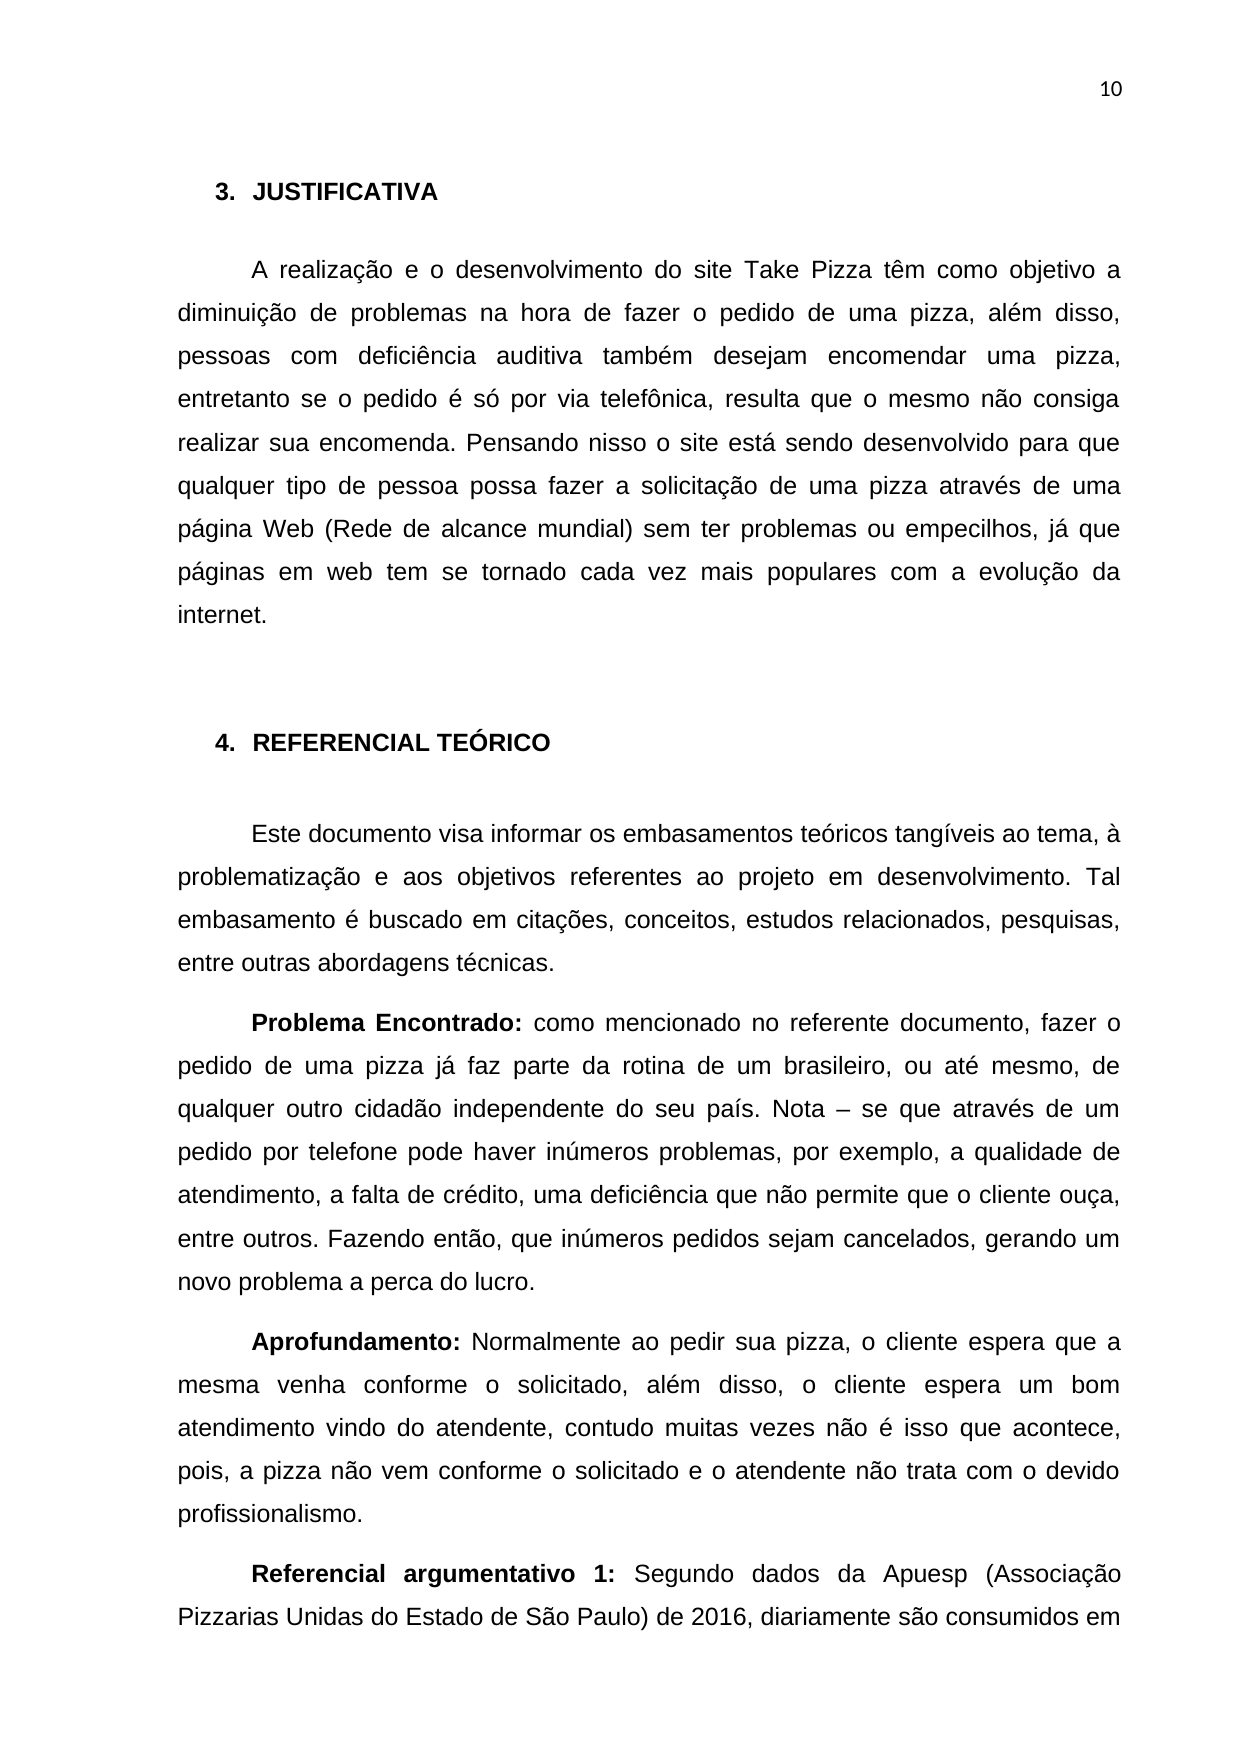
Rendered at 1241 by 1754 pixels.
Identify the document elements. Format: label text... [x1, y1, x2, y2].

text REFERENCIAL TEÓRICO [215, 728, 1122, 757]
text Este documento visa informar os embasamentos teóricos tangíveis ao tema, à problematização e aos objetivos referentes ao projeto em desenvolvimento. Tal embasamento é buscado em citações, conceitos, estudos relacionados, pesquisas, entre outras abordagens técnicas. [177, 819, 1122, 977]
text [177, 1559, 1122, 1631]
text Aprofundamento: Normalmente ao pedir sua pizza, o cliente espera que a mesma venha conforme o solicitado, além disso, o cliente espera um bom atendimento vindo do atendente, contudo muitas vezes não é isso que acontece, pois, a pizza não vem conforme o solicitado e o atendente não trata com o devido profissionalismo. [177, 1327, 1122, 1528]
text A realização e o desenvolvimento do site Take Pizza têm como objetivo a diminuição de problemas na hora de fazer o pedido de uma pizza, além disso, pessoas com deficiência auditiva também desejam encomendar uma pizza, entretanto se o pedido é só por via telefônica, resulta que o mesmo não consiga realizar sua encomenda. Pensando nisso o site está sendo desenvolvido para que qualquer tipo de pessoa possa fazer a solicitação de uma pizza através de uma página Web (Rede de alcance mundial) sem ter problemas ou empecilhos, já que páginas em web tem se tornado cada vez mais populares com a evolução da internet. [177, 255, 1122, 629]
text JUSTIFICATIVA [215, 177, 1122, 206]
text Problema Encontrado: como mencionado no referente documento, fazer o pedido de uma pizza já faz parte da rotina de um brasileiro, ou até mesmo, de qualquer outro cidadão independente do seu país. Nota – se que através de um pedido por telefone pode haver inúmeros problemas, por exemplo, a qualidade de atendimento, a falta de crédito, uma deficiência que não permite que o cliente ouça, entre outros. Fazendo então, que inúmeros pedidos sejam cancelados, gerando um novo problema a perca do lucro. [177, 1008, 1122, 1296]
